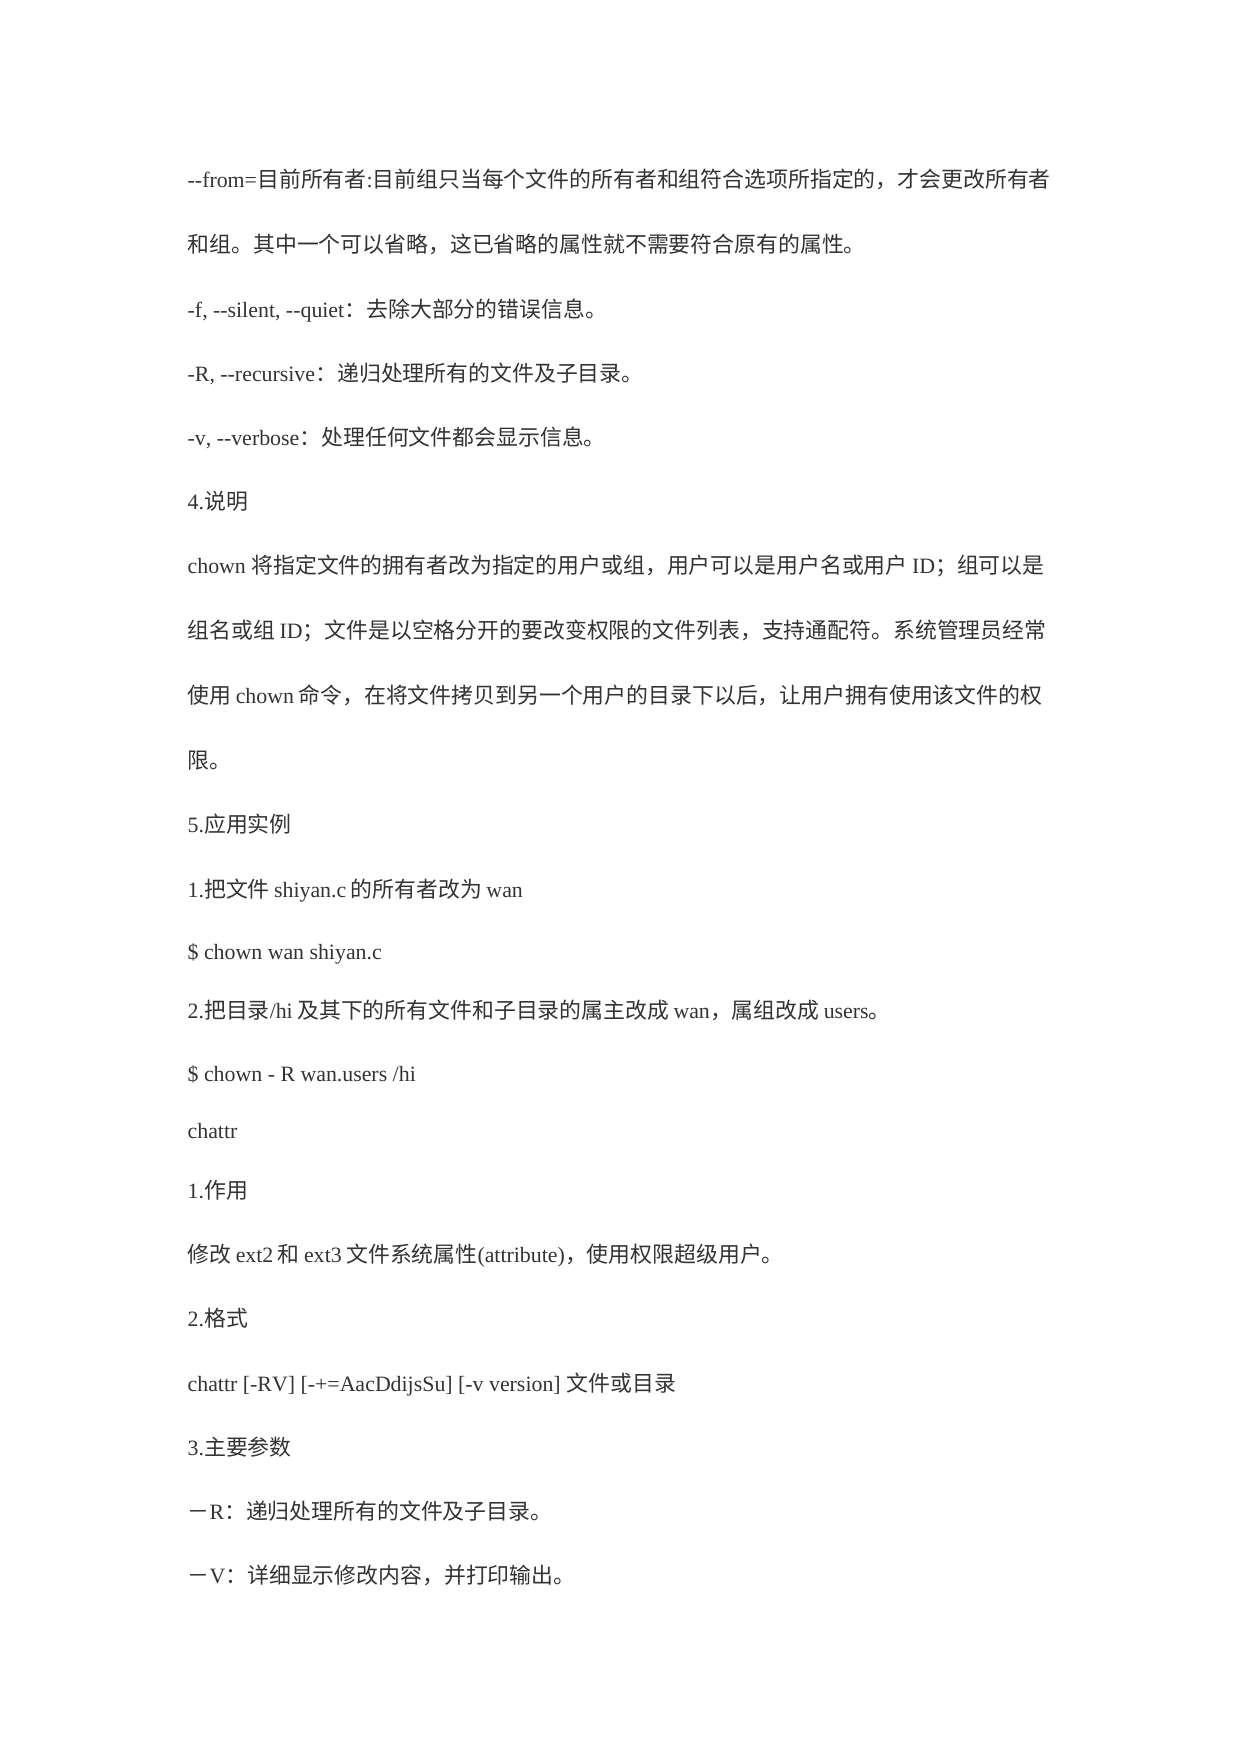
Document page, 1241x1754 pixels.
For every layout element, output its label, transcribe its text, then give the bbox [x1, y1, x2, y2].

text --from=目前所有者:目前组只当每个文件的所有者和组符合选项所指定的，才会更改所有者和组。其中一个可以省略，这已省略的属性就不需要符合原有的属性。 [187, 162, 1053, 259]
text －V：详细显示修改内容，并打印输出。 [187, 1558, 1053, 1590]
text -R, --recursive：递归处理所有的文件及子目录。 [187, 355, 1053, 388]
text 1.把文件shiyan.c的所有者改为wan [187, 871, 1053, 904]
text 修改ext2和ext3文件系统属性(attribute)，使用权限超级用户。 [187, 1237, 1053, 1269]
text chown 将指定文件的拥有者改为指定的用户或组，用户可以是用户名或用户ID；组可以是组名或组ID；文件是以空格分开的要改变权限的文件列表，支持通配符。系统管理员经常使用chown命令，在将文件拷贝到另一个用户的目录下以后，让用户拥有使用该文件的权限。 [187, 548, 1053, 775]
text 2.格式 [187, 1301, 1053, 1333]
text $ chown wan shiyan.c [187, 935, 1053, 968]
text 1.作用 [187, 1173, 1053, 1205]
text 5.应用实例 [187, 807, 1053, 839]
text 4.说明 [187, 484, 1053, 516]
text $ chown - R wan.users /hi [187, 1057, 1053, 1090]
text -v, --verbose：处理任何文件都会显示信息。 [187, 419, 1053, 452]
text －R：递归处理所有的文件及子目录。 [187, 1493, 1053, 1526]
text 3.主要参数 [187, 1429, 1053, 1462]
text chattr [-RV] [-+=AacDdijsSu] [-v version] 文件或目录 [187, 1365, 1053, 1398]
text -f, --silent, --quiet：去除大部分的错误信息。 [187, 291, 1053, 324]
text chattr [187, 1115, 1053, 1147]
text 2.把目录/hi及其下的所有文件和子目录的属主改成wan，属组改成users。 [187, 993, 1053, 1026]
